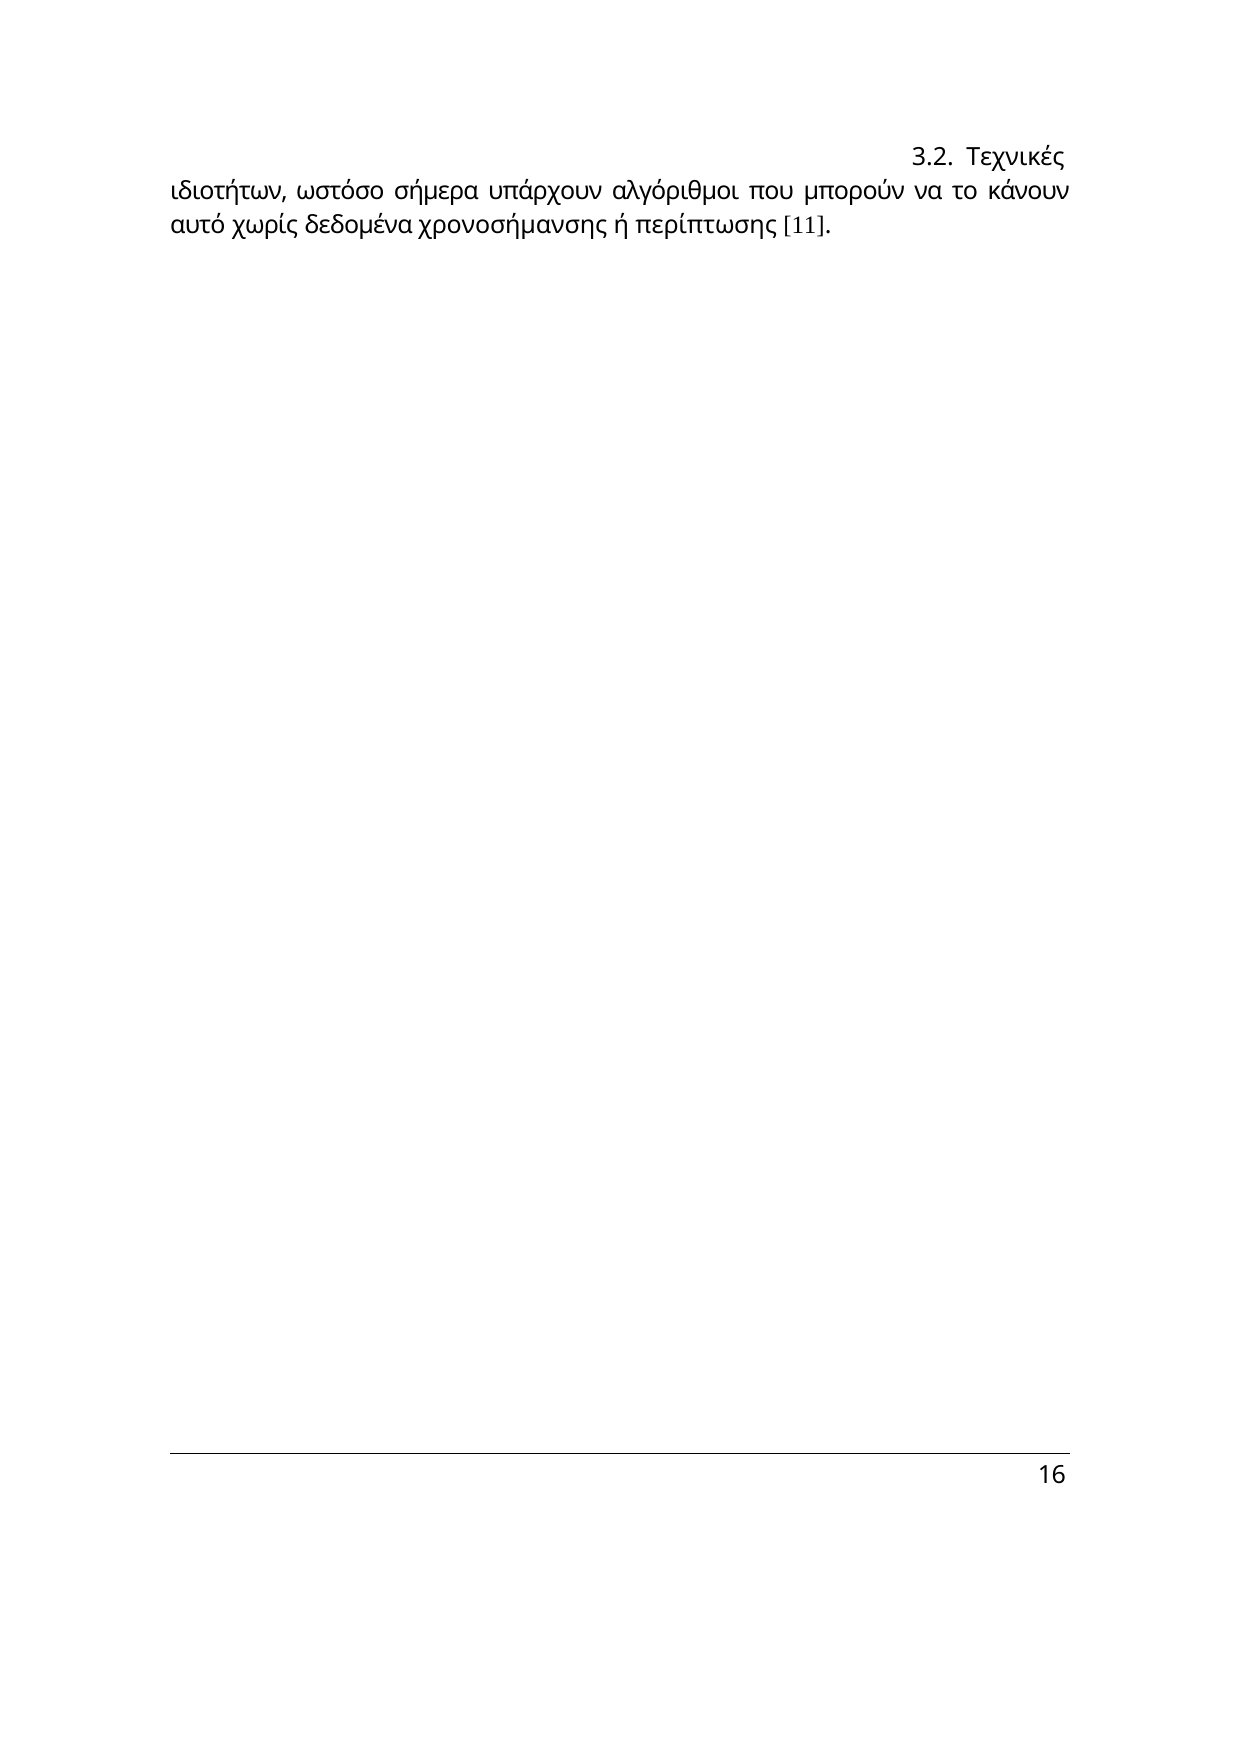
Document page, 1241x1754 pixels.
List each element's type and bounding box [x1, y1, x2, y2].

text [170, 173, 1071, 241]
